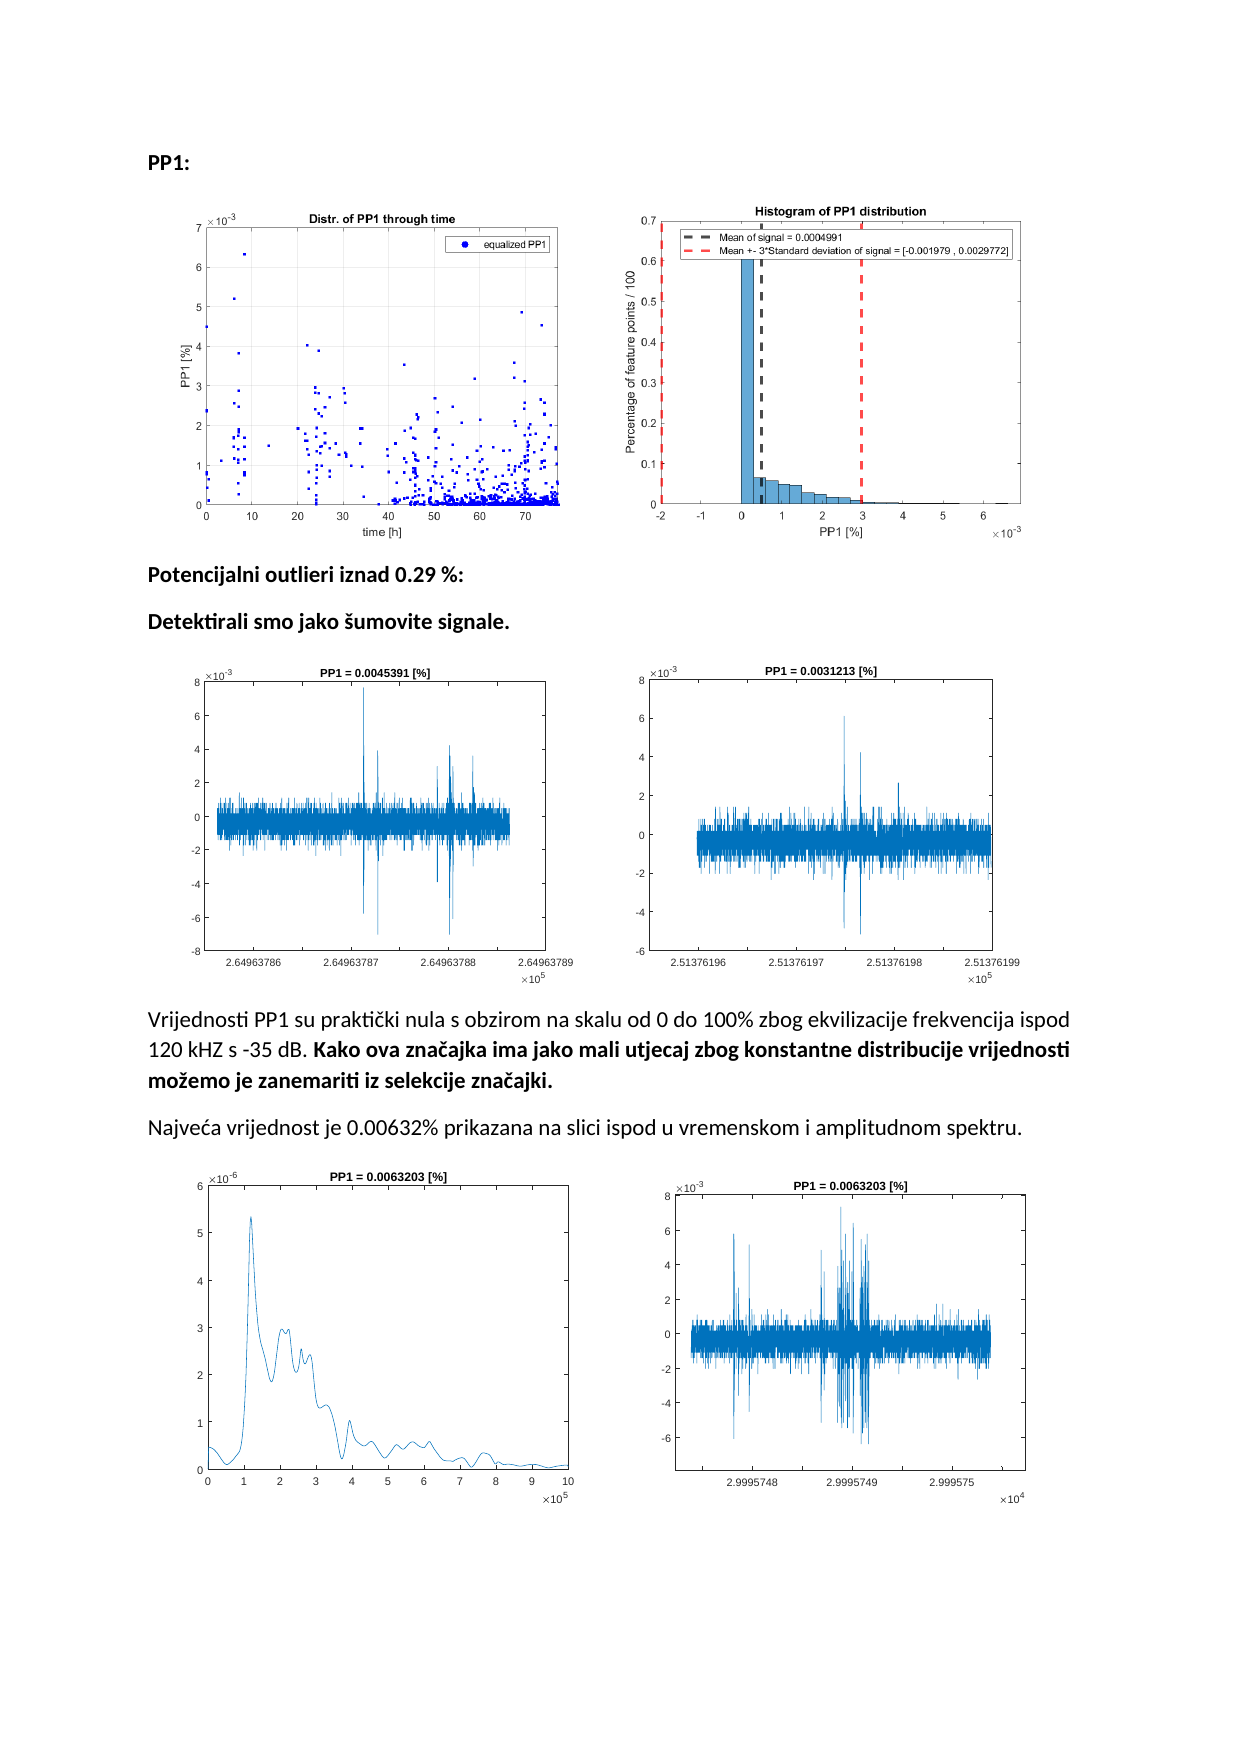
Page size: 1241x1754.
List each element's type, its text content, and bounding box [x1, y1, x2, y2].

text PP1: [148, 148, 1093, 176]
text Detektirali smo jako šumovite signale. [148, 607, 1093, 636]
text Najveća vrijednost je 0.00632% prikazana na slici ispod u vremenskom i amplitudnom spektru. [148, 1113, 1093, 1141]
text Potencijalni outlieri iznad 0.29 %: [148, 561, 1093, 589]
picture [147, 194, 1065, 542]
text Vrijednosti PP1 su praktički nula s obzirom na skalu od 0 do 100% zbog ekvilizacije frekvencija ispod 120 kHZ s -35 dB. Kako ova značajka ima jako mali utjecaj zbog konstantne distribucije vrijednosti možemo je zanemariti iz selekcije značajki. [148, 1005, 1093, 1094]
